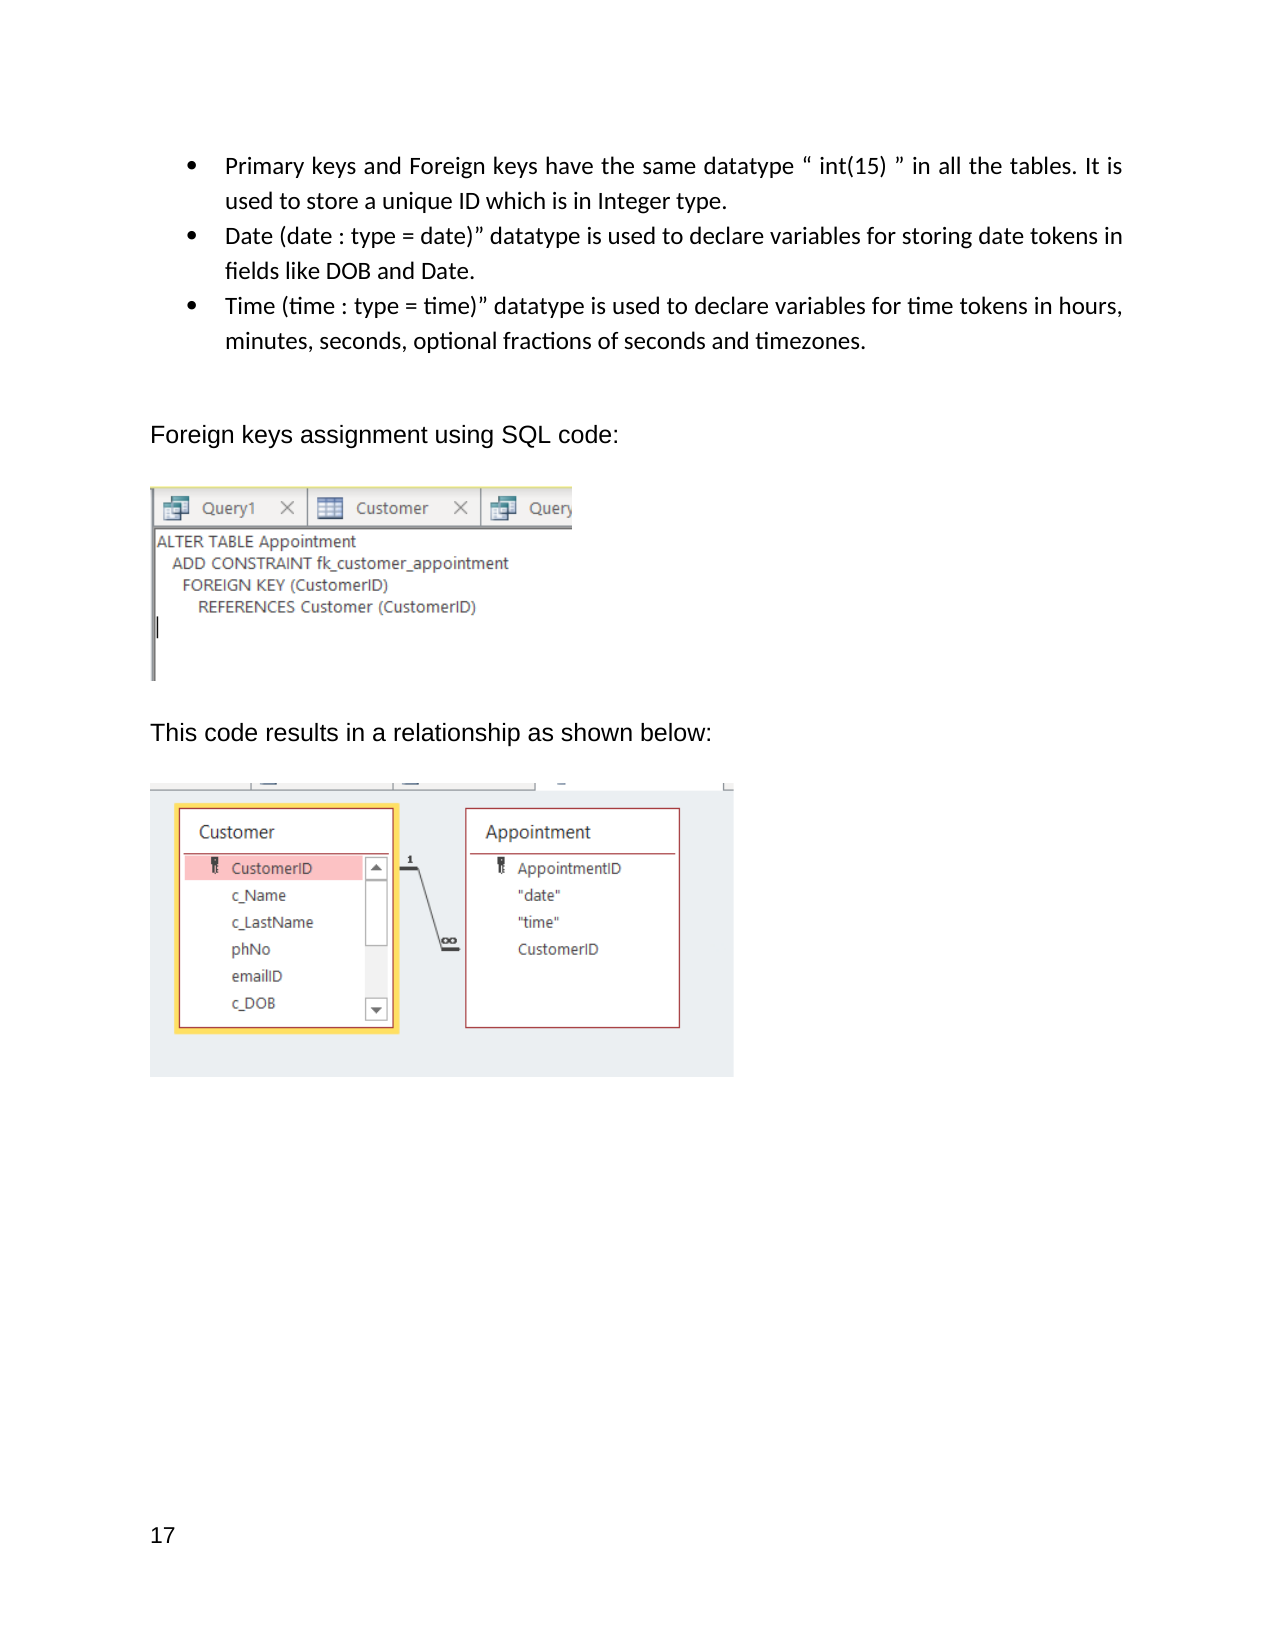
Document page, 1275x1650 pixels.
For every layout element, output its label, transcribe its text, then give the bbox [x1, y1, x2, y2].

list Time (time : type = time)” datatype is used to declare variables for time tokens in hours, minutes, seconds, optional fractions of seconds and timezones. [187, 290, 1125, 356]
list Date (date : type = date)” datatype is used to declare variables for storing date tokens in fields like DOB and Date. [187, 220, 1125, 286]
list Primary keys and Foreign keys have the same datatype “ int(15) ” in all the tables. It is used to store a unique ID which is in Integer type. [187, 150, 1125, 216]
text This code results in a relationship as shown below: [150, 718, 1125, 747]
picture [150, 783, 734, 1077]
text Foreign keys assignment using SQL code: [150, 420, 1125, 449]
picture [150, 486, 572, 681]
